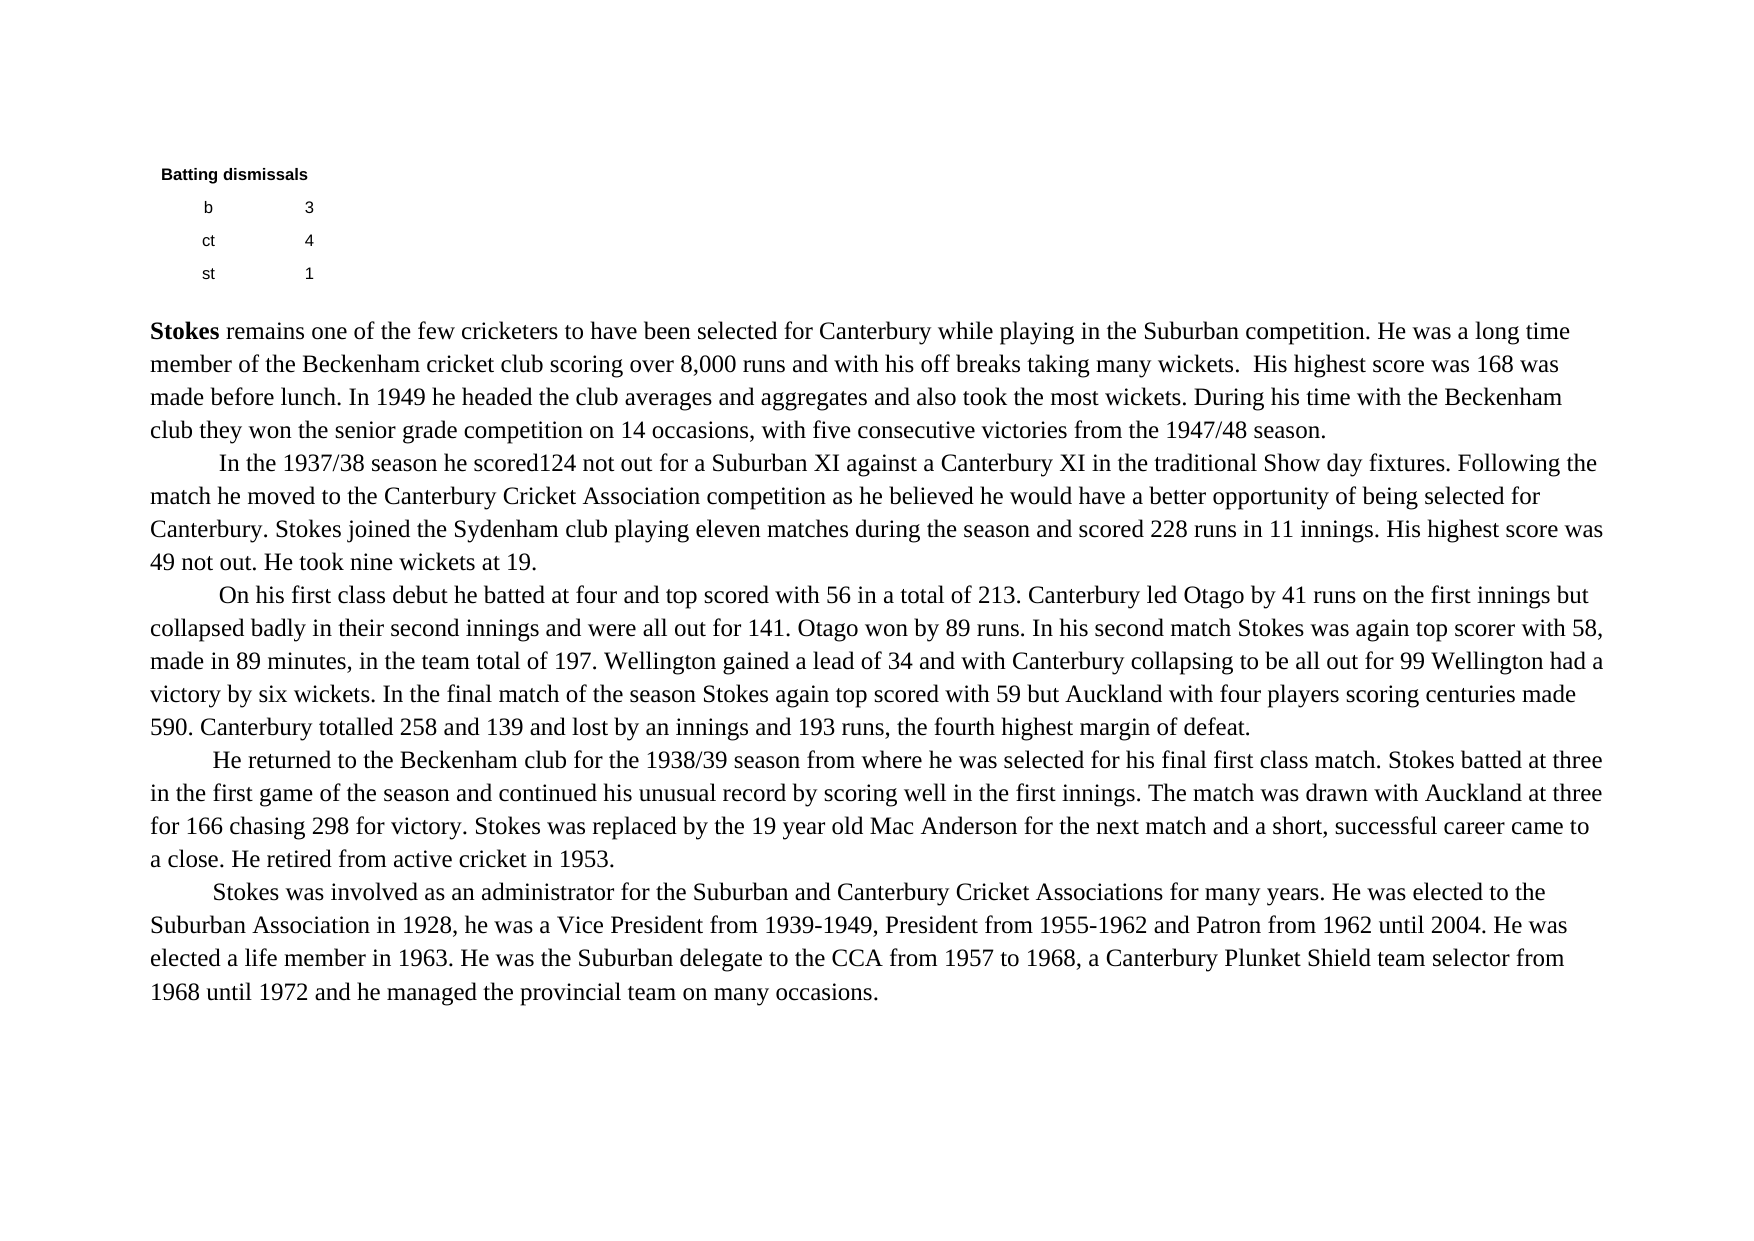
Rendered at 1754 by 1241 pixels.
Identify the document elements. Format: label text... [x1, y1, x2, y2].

text Stokes was involved as an administrator for the Suburban and Canterbury Cricket Associations for many years. He was elected to the Suburban Association in 1928, he was a Vice President from 1939-1949, President from 1955-1962 and Patron from 1962 until 2004. He was elected a life member in 1963. He was the Suburban delegate to the CCA from 1957 to 1968, a Canterbury Plunket Shield team selector from 1968 until 1972 and he managed the provincial team on many occasions. [150, 877, 1604, 1005]
text On his first class debut he batted at four and top scored with 56 in a total of 213. Canterbury led Otago by 41 runs on the first innings but collapsed badly in their second innings and were all out for 141. Otago won by 89 runs. In his second match Stokes was again top scorer with 58, made in 89 minutes, in the team total of 197. Wellington gained a lead of 34 and with Canterbury collapsing to be all out for 99 Wellington had a victory by six wickets. In the final match of the season Stokes again top scored with 59 but Auckland with four players scoring centuries made 590. Canterbury totalled 258 and 139 and lost by an innings and 193 runs, the fourth highest margin of defeat. [150, 580, 1604, 741]
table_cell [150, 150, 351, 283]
text In the 1937/38 season he scored124 not out for a Suburban XI against a Canterbury XI in the traditional Show day fixtures. Following the match he moved to the Canterbury Cricket Association competition as he believed he would have a better opportunity of being selected for Canterbury. Stokes joined the Sydenham club playing eleven matches during the season and scored 228 runs in 11 innings. His highest score was 49 not out. He took nine wickets at 19. [150, 448, 1604, 576]
text He returned to the Beckenham club for the 1938/39 season from where he was selected for his final first class match. Stokes batted at three in the first game of the season and continued his unusual record by scoring well in the first innings. The match was drawn with Auckland at three for 166 chasing 298 for victory. Stokes was replaced by the 19 year old Mac Anderson for the next match and a short, successful career came to a close. He retired from active cricket in 1953. [150, 745, 1604, 873]
text Stokes remains one of the few cricketers to have been selected for Canterbury while playing in the Suburban competition. He was a long time member of the Beckenham cricket club scoring over 8,000 runs and with his off breaks taking many wickets. His highest score was 168 was made before lunch. In 1949 he headed the club averages and aggregates and also took the most wickets. During his time with the Beckenham club they won the senior grade competition on 14 occasions, with five consecutive victories from the 1947/48 season. [150, 316, 1604, 444]
